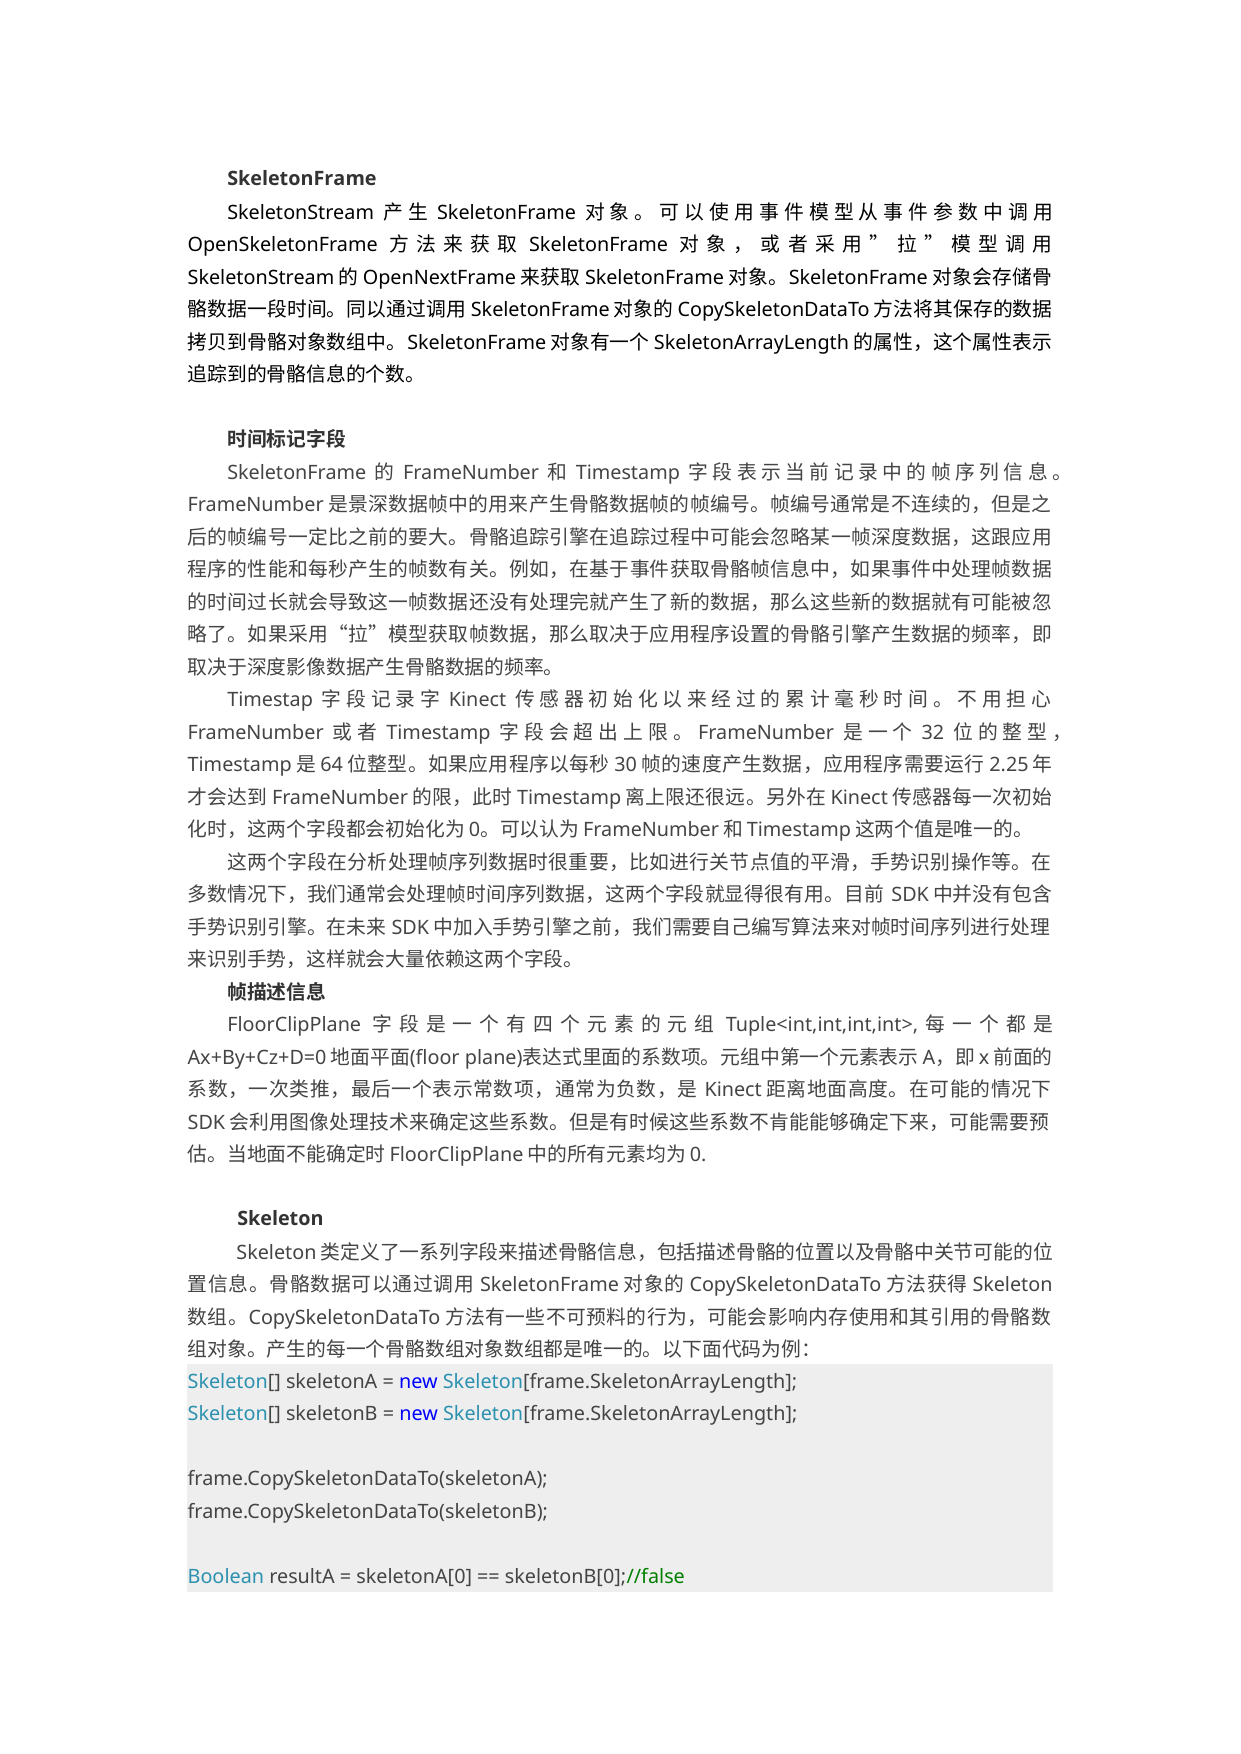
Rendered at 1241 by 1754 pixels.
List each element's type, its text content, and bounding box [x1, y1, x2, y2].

text Skeleton [187, 1202, 1053, 1234]
text FloorClipPlane字段是一个有四个元素的元组Tuple<int,int,int,int>,每一个都是Ax+By+Cz+D=0地面平面(floor plane)表达式里面的系数项。元组中第一个元素表示A，即x前面的系数，一次类推，最后一个表示常数项，通常为负数，是Kinect距离地面高度。在可能的情况下SDK会利用图像处理技术来确定这些系数。但是有时候这些系数不肯能能够确定下来，可能需要预估。当地面不能确定时FloorClipPlane中的所有元素均为0. [187, 1007, 1053, 1169]
text 这两个字段在分析处理帧序列数据时很重要，比如进行关节点值的平滑，手势识别操作等。在多数情况下，我们通常会处理帧时间序列数据，这两个字段就显得很有用。目前SDK中并没有包含手势识别引擎。在未来SDK中加入手势引擎之前，我们需要自己编写算法来对帧时间序列进行处理来识别手势，这样就会大量依赖这两个字段。 [187, 844, 1053, 974]
text SkeletonFrame [187, 162, 1053, 194]
text frame.CopySkeletonDataTo(skeletonA); [187, 1462, 1053, 1494]
text Skeleton[] skeletonB = new Skeleton[frame.SkeletonArrayLength]; [187, 1397, 1053, 1429]
text Boolean resultA = skeletonA[0] == skeletonB[0];//false [187, 1559, 1053, 1592]
text SkeletonStream产生SkeletonFrame对象。可以使用事件模型从事件参数中调用OpenSkeletonFrame方法来获取SkeletonFrame对象，或者采用”拉”模型调用SkeletonStream的OpenNextFrame来获取SkeletonFrame对象。SkeletonFrame对象会存储骨骼数据一段时间。同以通过调用SkeletonFrame对象的CopySkeletonDataTo方法将其保存的数据拷贝到骨骼对象数组中。SkeletonFrame对象有一个SkeletonArrayLength的属性，这个属性表示追踪到的骨骼信息的个数。 [187, 194, 1053, 389]
text 时间标记字段 [187, 422, 1053, 454]
text 帧描述信息 [187, 974, 1053, 1007]
text frame.CopySkeletonDataTo(skeletonB); [187, 1494, 1053, 1527]
text Skeleton类定义了一系列字段来描述骨骼信息，包括描述骨骼的位置以及骨骼中关节可能的位置信息。骨骼数据可以通过调用SkeletonFrame对象的CopySkeletonDataTo方法获得Skeleton数组。CopySkeletonDataTo方法有一些不可预料的行为，可能会影响内存使用和其引用的骨骼数组对象。产生的每一个骨骼数组对象数组都是唯一的。以下面代码为例： [187, 1234, 1053, 1364]
text Skeleton[] skeletonA = new Skeleton[frame.SkeletonArrayLength]; [187, 1364, 1053, 1397]
text SkeletonFrame的FrameNumber和Timestamp字段表示当前记录中的帧序列信息。FrameNumber是景深数据帧中的用来产生骨骼数据帧的帧编号。帧编号通常是不连续的，但是之后的帧编号一定比之前的要大。骨骼追踪引擎在追踪过程中可能会忽略某一帧深度数据，这跟应用程序的性能和每秒产生的帧数有关。例如，在基于事件获取骨骼帧信息中，如果事件中处理帧数据的时间过长就会导致这一帧数据还没有处理完就产生了新的数据，那么这些新的数据就有可能被忽略了。如果采用“拉”模型获取帧数据，那么取决于应用程序设置的骨骼引擎产生数据的频率，即取决于深度影像数据产生骨骼数据的频率。 [187, 454, 1053, 682]
text Timestap字段记录字Kinect传感器初始化以来经过的累计毫秒时间。不用担心FrameNumber或者Timestamp字段会超出上限。FrameNumber是一个32位的整型，Timestamp是64位整型。如果应用程序以每秒30帧的速度产生数据，应用程序需要运行2.25年才会达到FrameNumber的限，此时Timestamp离上限还很远。另外在Kinect传感器每一次初始化时，这两个字段都会初始化为0。可以认为FrameNumber和Timestamp这两个值是唯一的。 [187, 682, 1053, 844]
